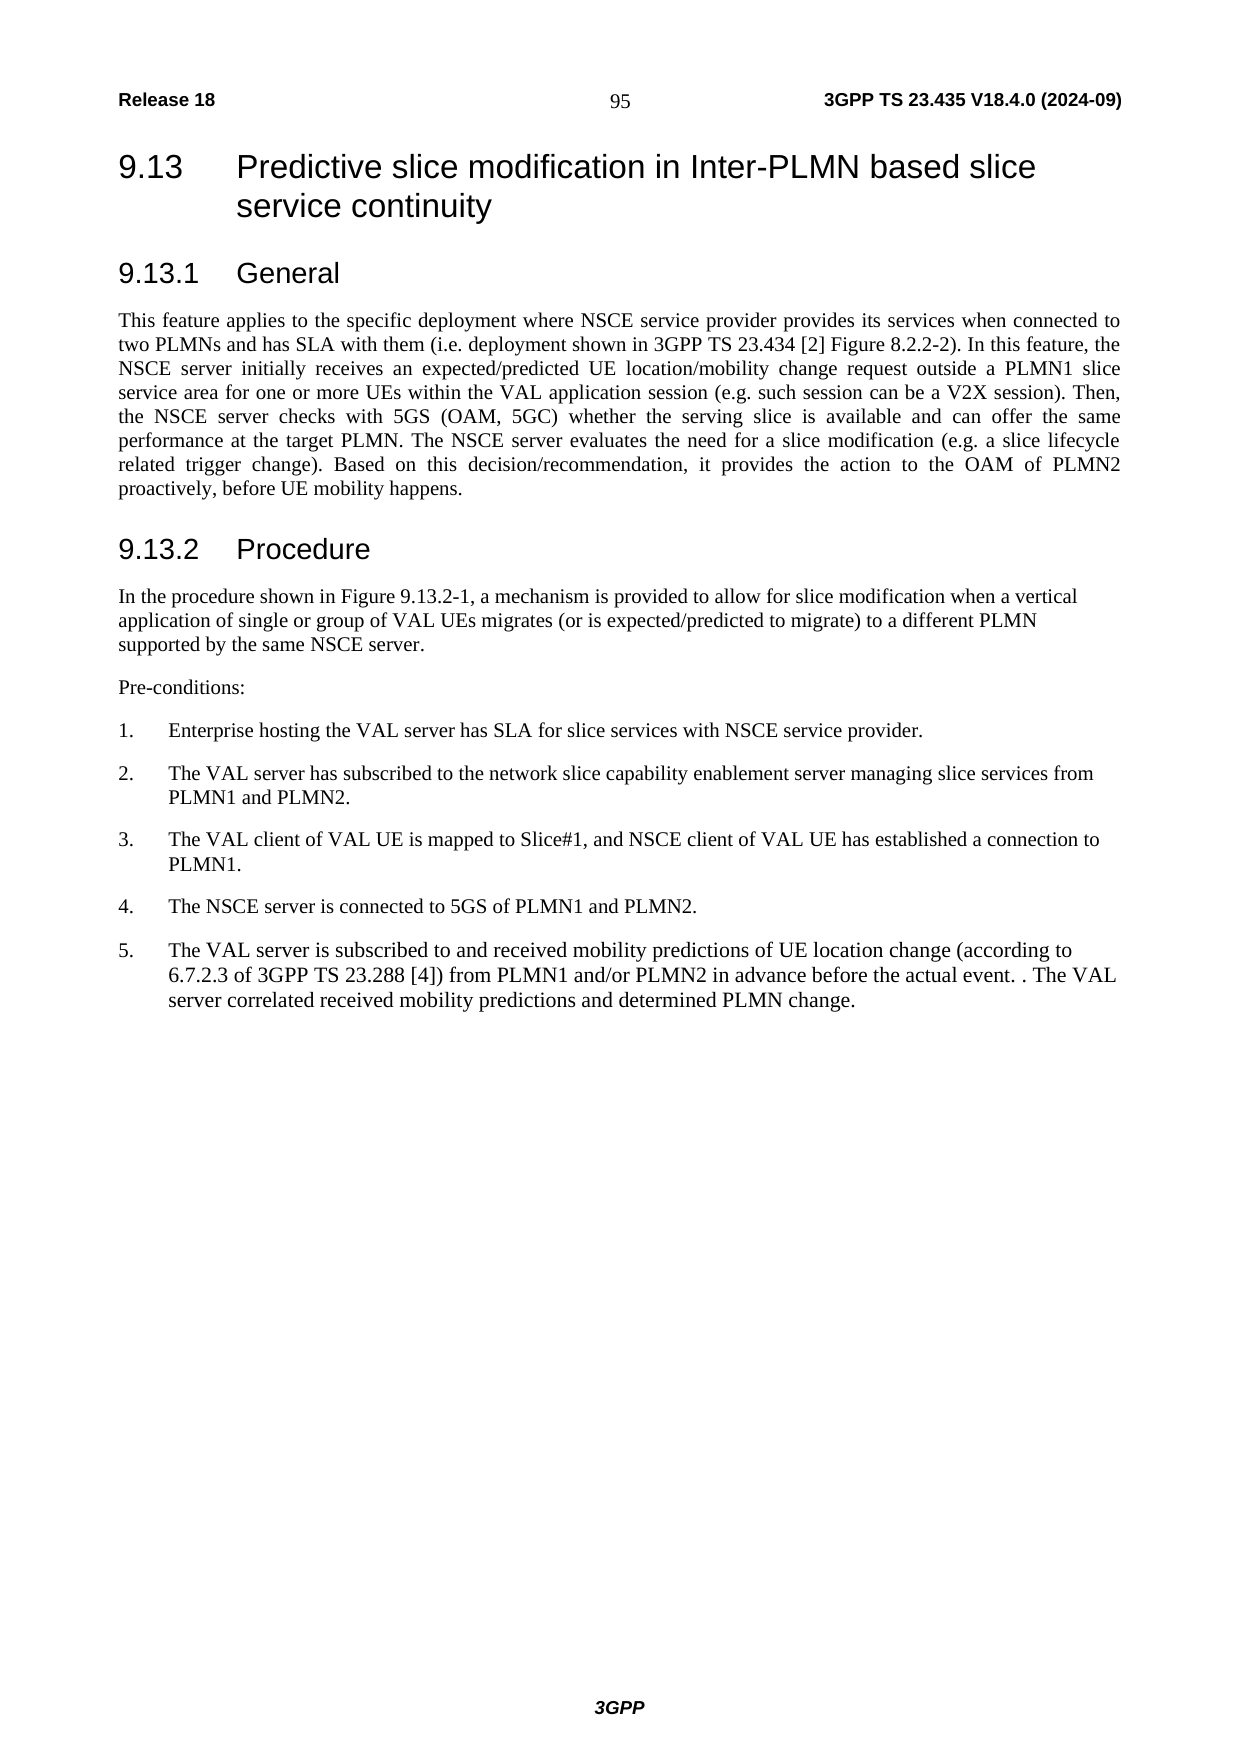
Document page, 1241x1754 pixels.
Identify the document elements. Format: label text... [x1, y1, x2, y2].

text 1. Enterprise hosting the VAL server has SLA for slice services with NSCE service provider. [118, 718, 1122, 742]
subtitle 9.13 Predictive slice modification in Inter-PLMN based slice service continuity [118, 147, 1122, 224]
subtitle 9.13.2 Procedure [118, 532, 1122, 565]
subtitle 9.13.1 General [118, 256, 1122, 289]
text 4. The NSCE server is connected to 5GS of PLMN1 and PLMN2. [118, 894, 1122, 918]
text In the procedure shown in Figure 9.13.2-1, a mechanism is provided to allow for slice modification when a vertical application of single or group of VAL UEs migrates (or is expected/predicted to migrate) to a different PLMN supported by the same NSCE server. [118, 584, 1122, 656]
text Pre-conditions: [118, 675, 1122, 699]
text 5. The VAL server is subscribed to and received mobility predictions of UE location change (according to 6.7.2.3 of 3GPP TS 23.288 [4]) from PLMN1 and/or PLMN2 in advance before the actual event. . The VAL server correlated received mobility predictions and determined PLMN change. [118, 937, 1122, 1013]
text This feature applies to the specific deployment where NSCE service provider provides its services when connected to two PLMNs and has SLA with them (i.e. deployment shown in 3GPP TS 23.434 [2] Figure 8.2.2-2). In this feature, the NSCE server initially receives an expected/predicted UE location/mobility change request outside a PLMN1 slice service area for one or more UEs within the VAL application session (e.g. such session can be a V2X session). Then, the NSCE server checks with 5GS (OAM, 5GC) whether the serving slice is available and can offer the same performance at the target PLMN. The NSCE server evaluates the need for a slice modification (e.g. a slice lifecycle related trigger change). Based on this decision/recommendation, it provides the action to the OAM of PLMN2 proactively, before UE mobility happens. [118, 308, 1122, 500]
text 3. The VAL client of VAL UE is mapped to Slice#1, and NSCE client of VAL UE has established a connection to PLMN1. [118, 827, 1122, 876]
text 2. The VAL server has subscribed to the network slice capability enablement server managing slice services from PLMN1 and PLMN2. [118, 761, 1122, 809]
